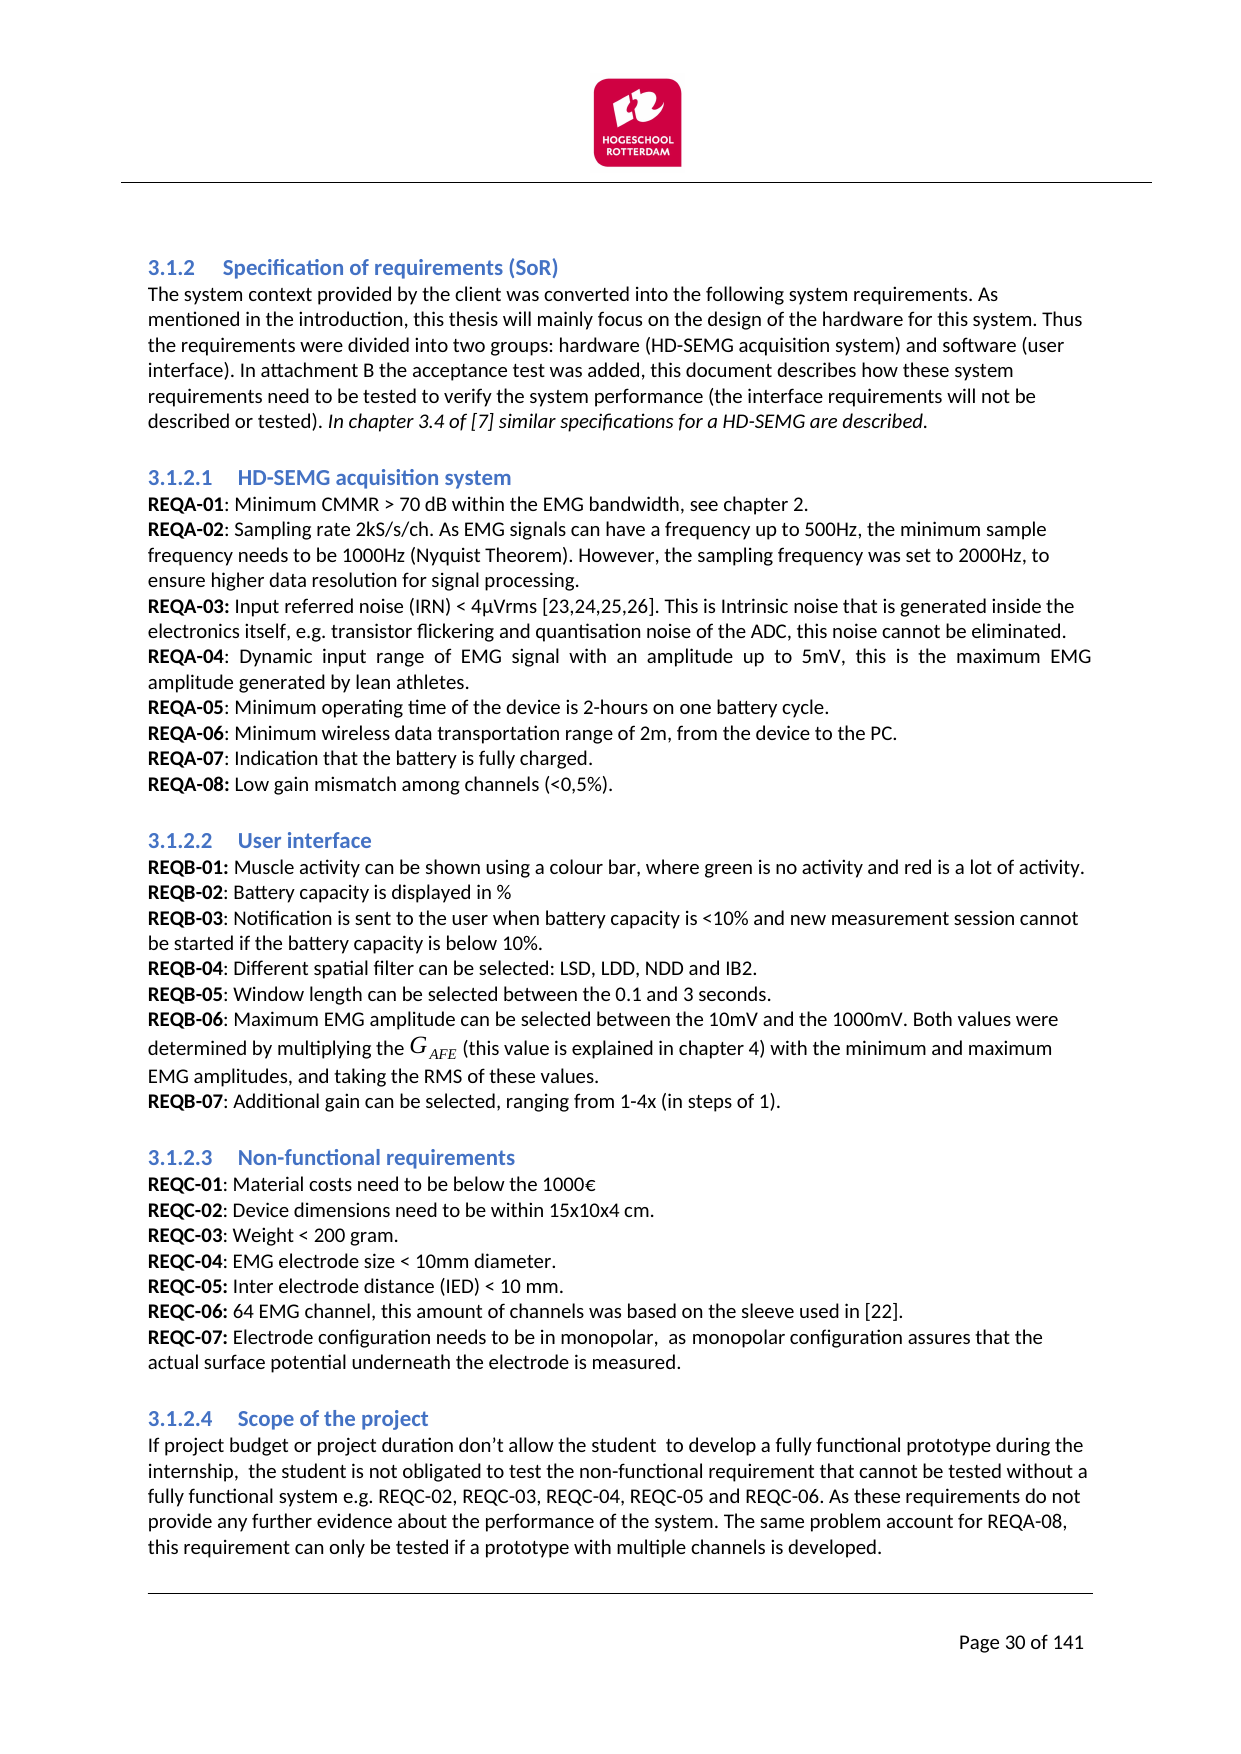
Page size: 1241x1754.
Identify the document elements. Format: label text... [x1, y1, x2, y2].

subtitle HD-SEMG acquisition system [148, 463, 1093, 491]
text REQB-06: Maximum EMG amplitude can be selected between the 10mV and the 1000mV. Both values were determined by multiplying the (this value is explained in chapter 4) with the minimum and maximum EMG amplitudes, and taking the RMS of these values. [148, 1006, 1093, 1088]
text REQB-03: Notification is sent to the user when battery capacity is <10% and new measurement session cannot be started if the battery capacity is below 10%. [148, 905, 1093, 956]
text REQA-01: Minimum CMMR > 70 dB within the EMG bandwidth, see chapter 2. [148, 491, 1093, 517]
text REQB-02: Battery capacity is displayed in % [148, 879, 1093, 905]
text REQC-05: Inter electrode distance (IED) < 10 mm. [148, 1273, 1093, 1299]
picture [590, 73, 685, 173]
text If project budget or project duration don’t allow the student to develop a fully functional prototype during the internship, the student is not obligated to test the non-functional requirement that cannot be tested without a fully functional system e.g. REQC-02, REQC-03, REQC-04, REQC-05 and REQC-06. As these requirements do not provide any further evidence about the performance of the system. The same problem account for REQA-08, this requirement can only be tested if a prototype with multiple channels is developed. [148, 1432, 1093, 1559]
text REQA-07: Indication that the battery is fully charged. [148, 745, 1093, 771]
text REQA-02: Sampling rate 2kS/s/ch. As EMG signals can have a frequency up to 500Hz, the minimum sample frequency needs to be 1000Hz (Nyquist Theorem). However, the sampling frequency was set to 2000Hz, to ensure higher data resolution for signal processing. [148, 517, 1093, 593]
text REQA-04: Dynamic input range of EMG signal with an amplitude up to 5mV, this is the maximum EMG amplitude generated by lean athletes. [148, 644, 1093, 694]
text REQA-08: Low gain mismatch among channels (<0,5%). [148, 771, 1093, 796]
text REQC-01: Material costs need to be below the 1000€ [148, 1172, 1093, 1197]
subtitle Specification of requirements (SoR) [148, 253, 1093, 281]
text REQB-05: Window length can be selected between the 0.1 and 3 seconds. [148, 981, 1093, 1006]
text REQA-05: Minimum operating time of the device is 2-hours on one battery cycle. [148, 694, 1093, 720]
text REQC-02: Device dimensions need to be within 15x10x4 cm. [148, 1197, 1093, 1222]
text REQB-01: Muscle activity can be shown using a colour bar, where green is no activity and red is a lot of activity. [148, 854, 1093, 879]
text REQC-07: Electrode configuration needs to be in monopolar, as monopolar configuration assures that the actual surface potential underneath the electrode is measured. [148, 1324, 1093, 1375]
text REQC-06: 64 EMG channel, this amount of channels was based on the sleeve used in [22]. [148, 1299, 1093, 1324]
text REQC-03: Weight < 200 gram. [148, 1222, 1093, 1248]
text REQB-07: Additional gain can be selected, ranging from 1-4x (in steps of 1). [148, 1088, 1093, 1114]
text REQB-04: Different spatial filter can be selected: LSD, LDD, NDD and IB2. [148, 956, 1093, 981]
subtitle User interface [148, 826, 1093, 854]
text The system context provided by the client was converted into the following system requirements. As mentioned in the introduction, this thesis will mainly focus on the design of the hardware for this system. Thus the requirements were divided into two groups: hardware (HD-SEMG acquisition system) and software (user interface). In attachment B the acceptance test was added, this document describes how these system requirements need to be tested to verify the system performance (the interface requirements will not be described or tested). In chapter 3.4 of [7] similar specifications for a HD-SEMG are described. [148, 281, 1093, 434]
text REQA-06: Minimum wireless data transportation range of 2m, from the device to the PC. [148, 720, 1093, 745]
text REQA-03: Input referred noise (IRN) < 4µVrms [23,24,25,26]. This is Intrinsic noise that is generated inside the electronics itself, e.g. transistor flickering and quantisation noise of the ADC, this noise cannot be eliminated. [148, 593, 1093, 644]
subtitle Scope of the project [148, 1404, 1093, 1432]
text REQC-04: EMG electrode size < 10mm diameter. [148, 1248, 1093, 1273]
subtitle Non-functional requirements [148, 1143, 1093, 1172]
